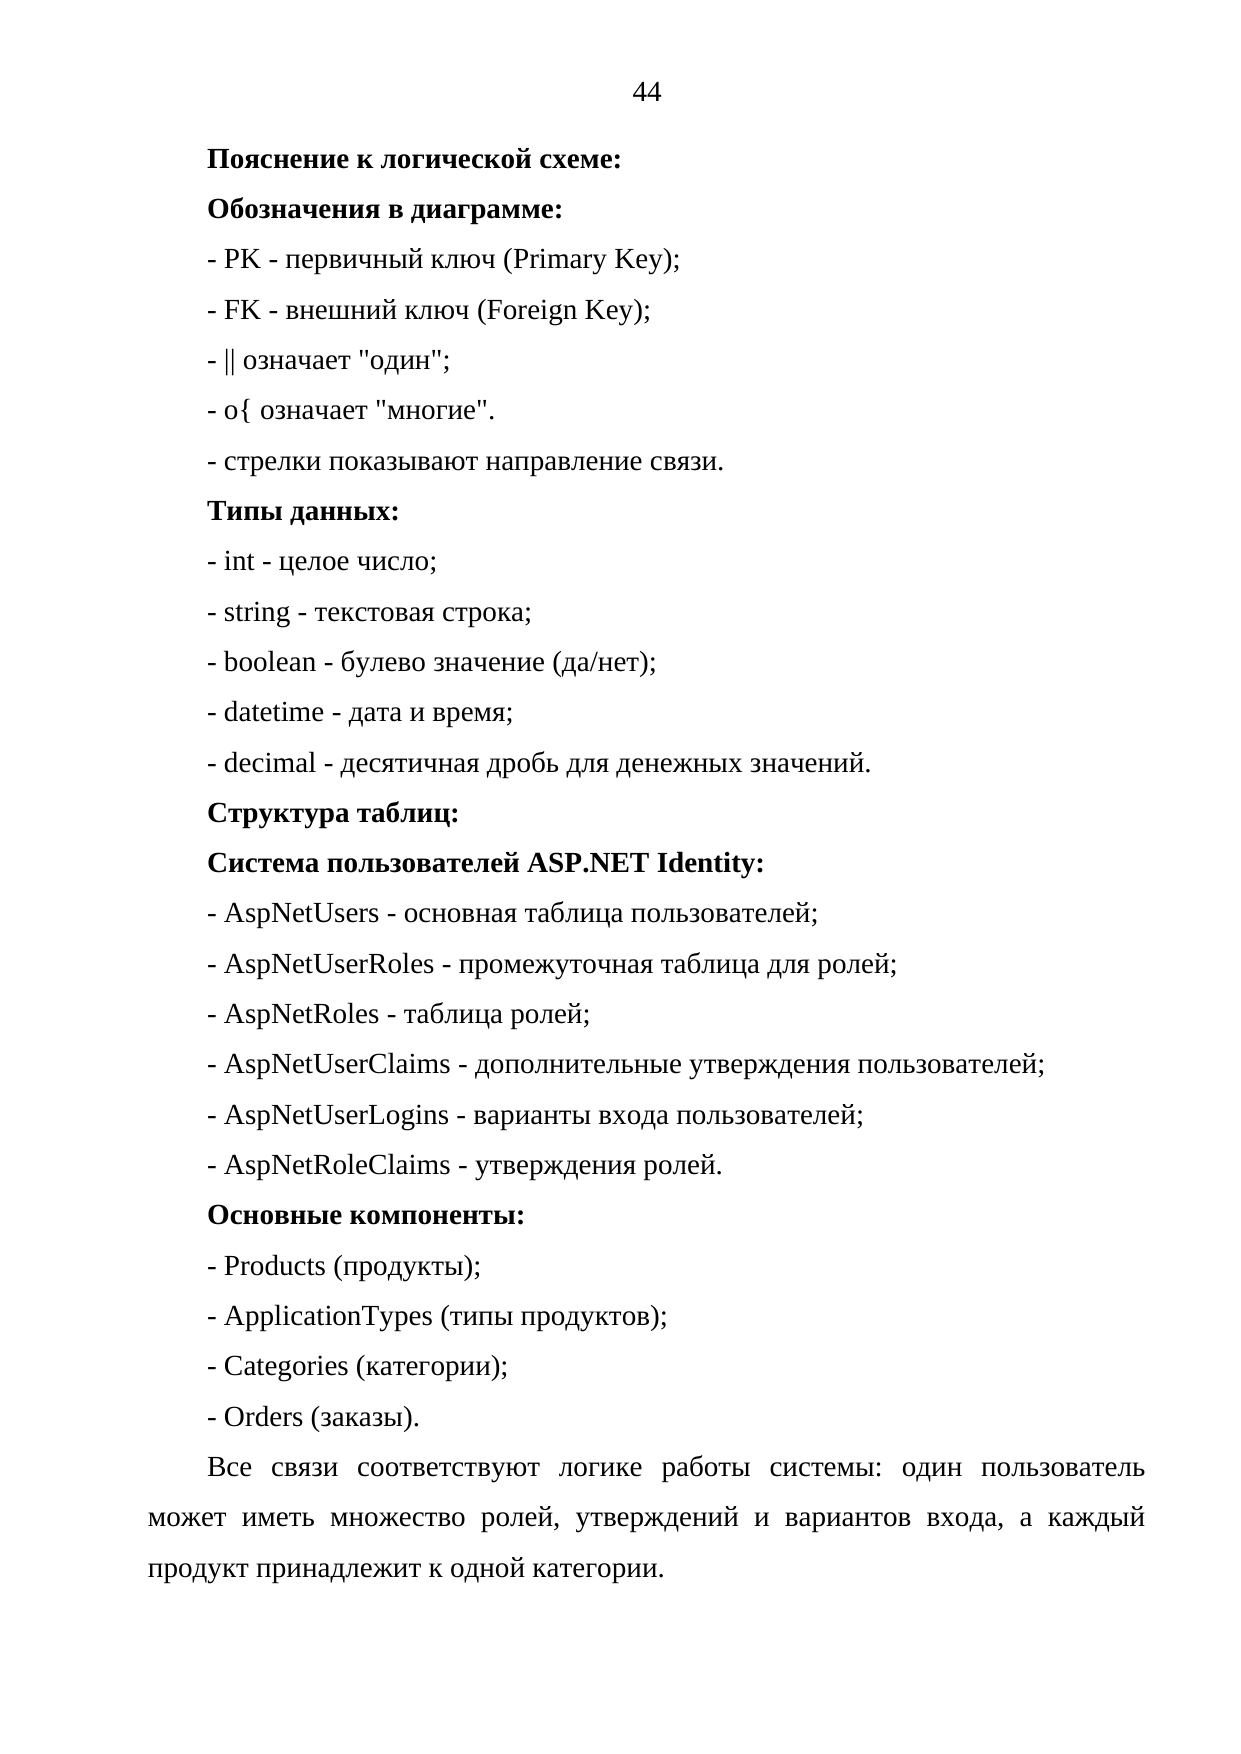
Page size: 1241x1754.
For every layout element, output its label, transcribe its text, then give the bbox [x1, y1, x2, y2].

text Все связи соответствуют логике работы системы: один пользователь может иметь множество ролей, утверждений и вариантов входа, а каждый продукт принадлежит к одной категории. [148, 1449, 1146, 1583]
text Структура таблиц: [148, 795, 1146, 828]
text - o{ означает "многие". [148, 392, 1146, 426]
text - || означает "один"; [148, 342, 1146, 376]
list - Categories (категории); [148, 1348, 1146, 1382]
text Обозначения в диаграмме: [148, 191, 1146, 225]
text - AspNetRoles - таблица ролей; [148, 996, 1146, 1030]
text - AspNetRoleClaims - утверждения ролей. [148, 1147, 1146, 1181]
text - PK - первичный ключ (Primary Key); [148, 242, 1146, 275]
text - AspNetUserLogins - варианты входа пользователей; [148, 1097, 1146, 1130]
text Пояснение к логической схеме: [148, 141, 1146, 174]
list - Orders (заказы). [148, 1399, 1146, 1432]
text Система пользователей ASP.NET Identity: [148, 845, 1146, 879]
list - Products (продукты); [148, 1248, 1146, 1281]
text - int - целое число; [148, 543, 1146, 577]
list - ApplicationTypes (типы продуктов); [148, 1298, 1146, 1332]
text - string - текстовая строка; [148, 594, 1146, 627]
text Типы данных: [148, 493, 1146, 527]
text - datetime - дата и время; [148, 694, 1146, 728]
text - AspNetUserRoles - промежуточная таблица для ролей; [148, 946, 1146, 979]
text - FK - внешний ключ (Foreign Key); [148, 292, 1146, 325]
text Основные компоненты: [148, 1197, 1146, 1231]
text - стрелки показывают направление связи. [148, 443, 1146, 476]
text - AspNetUserClaims - дополнительные утверждения пользователей; [148, 1047, 1146, 1080]
text - boolean - булево значение (да/нет); [148, 644, 1146, 678]
text - AspNetUsers - основная таблица пользователей; [148, 896, 1146, 929]
text - decimal - десятичная дробь для денежных значений. [148, 745, 1146, 778]
